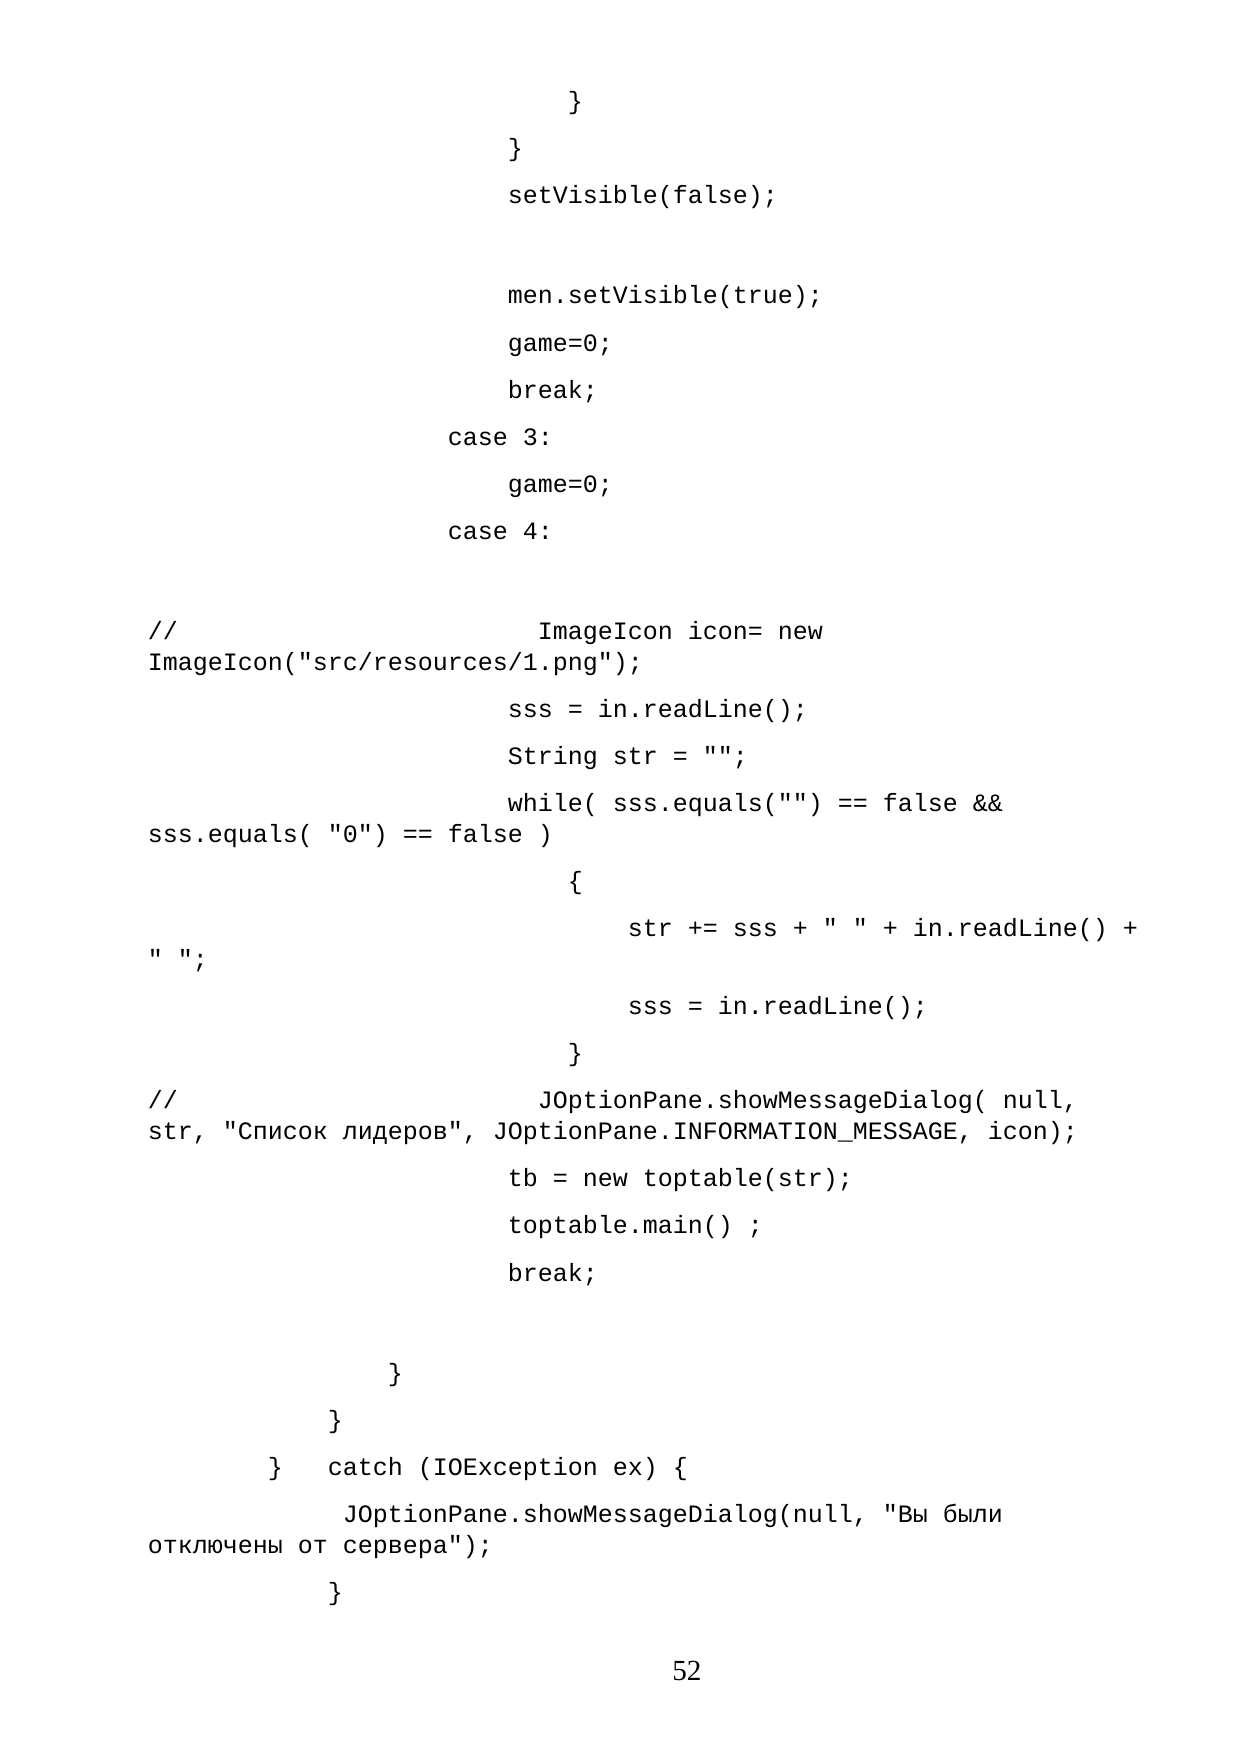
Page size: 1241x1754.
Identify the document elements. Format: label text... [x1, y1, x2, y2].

text { [148, 869, 1152, 897]
text setVisible(false); [148, 183, 1152, 211]
text } [148, 136, 1152, 164]
text sss = in.readLine(); [148, 994, 1152, 1022]
text } [148, 1407, 1152, 1436]
text break; [148, 1260, 1152, 1288]
text String str = ""; [148, 744, 1152, 772]
text } [148, 1360, 1152, 1388]
text } [148, 89, 1152, 117]
text } [148, 1041, 1152, 1069]
text while( sss.equals("") == false && sss.equals( "0") == false ) [148, 791, 1152, 850]
text } [148, 1579, 1152, 1608]
text men.setVisible(true); [148, 283, 1152, 311]
text JOptionPane.showMessageDialog(null, "Вы были отключены от сервера"); [148, 1502, 1152, 1561]
text tb = new toptable(str); [148, 1166, 1152, 1194]
text // ImageIcon icon= new ImageIcon("src/resources/1.png"); [148, 619, 1152, 678]
text game=0; [148, 472, 1152, 500]
text game=0; [148, 330, 1152, 358]
text break; [148, 377, 1152, 406]
text // JOptionPane.showMessageDialog( null, str, "Список лидеров", JOptionPane.INFORMATION_MESSAGE, icon); [148, 1088, 1152, 1147]
text toptable.main() ; [148, 1213, 1152, 1241]
text case 3: [148, 424, 1152, 453]
text str += sss + " " + in.readLine() + " "; [148, 916, 1152, 975]
text } catch (IOException ex) { [148, 1454, 1152, 1483]
text sss = in.readLine(); [148, 697, 1152, 725]
text case 4: [148, 519, 1152, 547]
